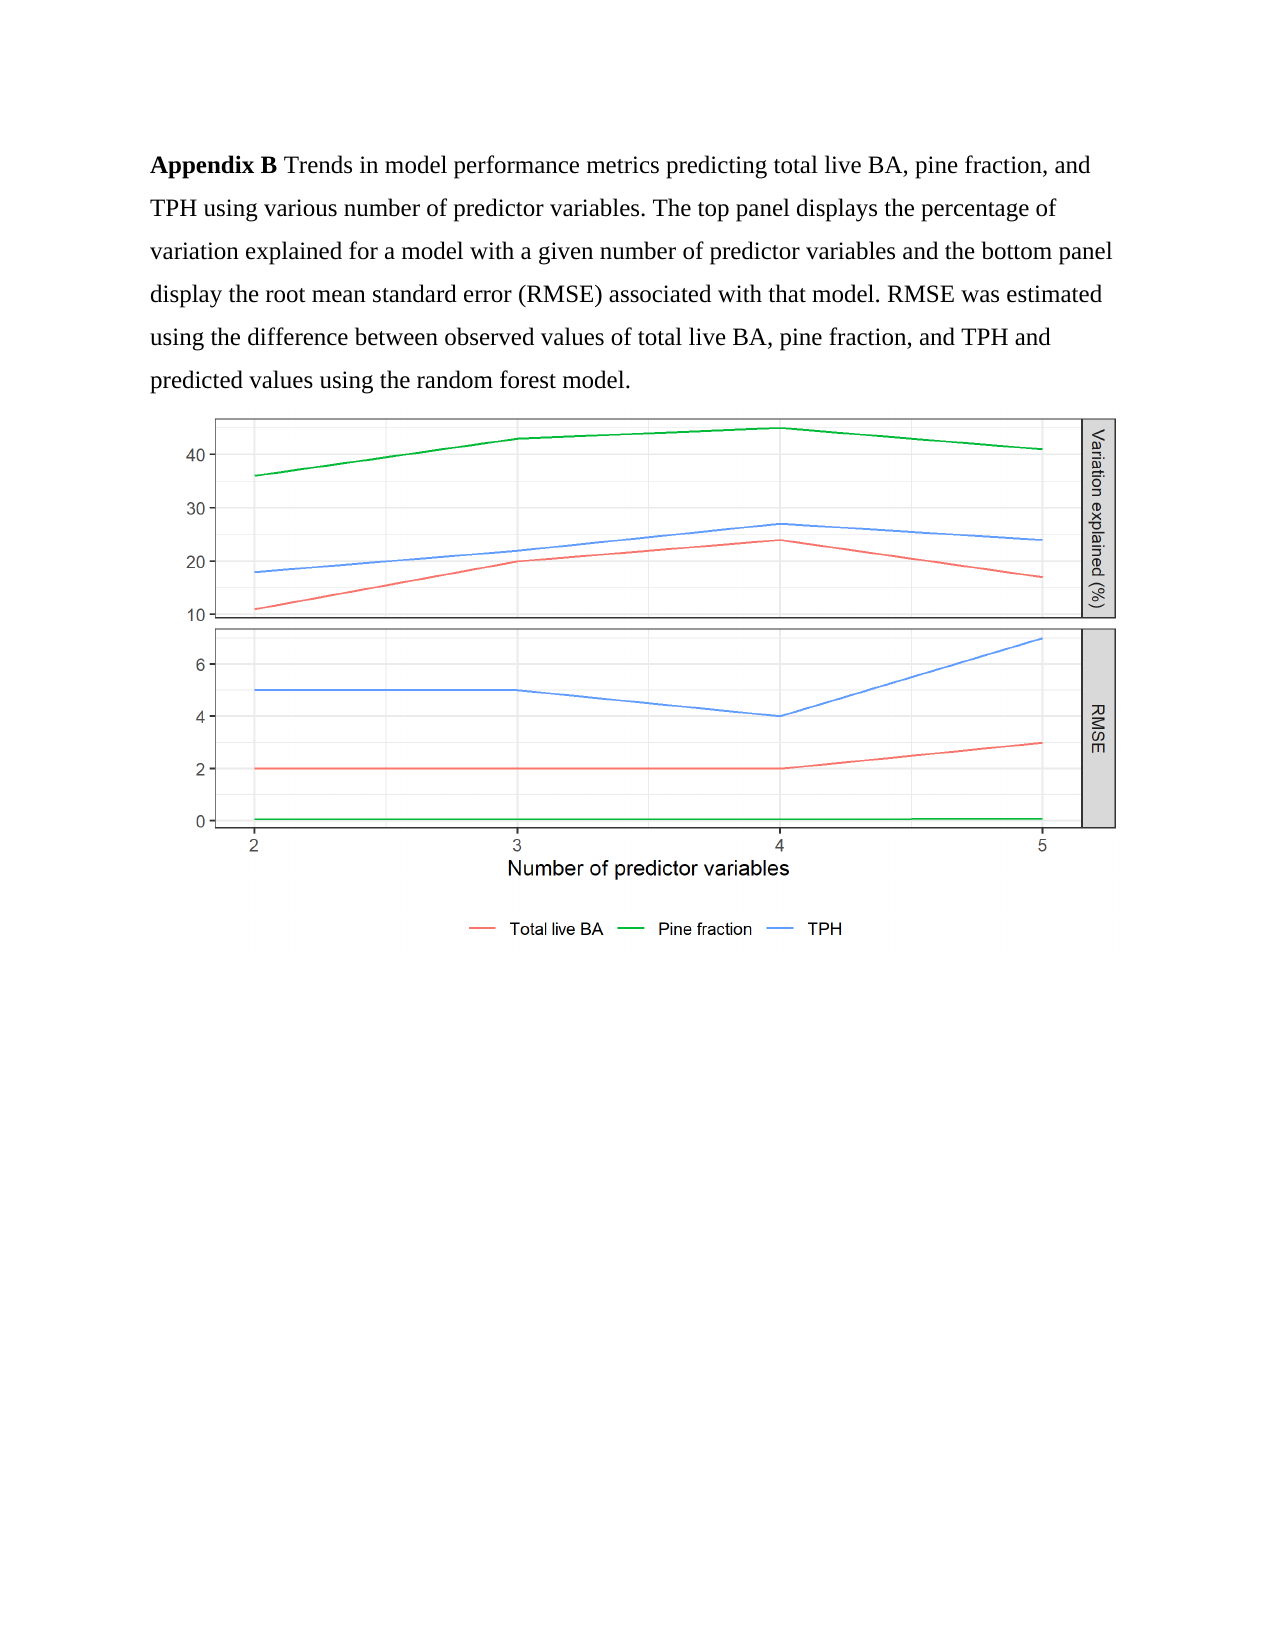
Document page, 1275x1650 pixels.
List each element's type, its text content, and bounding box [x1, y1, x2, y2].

picture [150, 408, 1125, 966]
text Appendix B Trends in model performance metrics predicting total live BA, pine fraction, and TPH using various number of predictor variables. The top panel displays the percentage of variation explained for a model with a given number of predictor variables and the bottom panel display the root mean standard error (RMSE) associated with that model. RMSE was estimated using the difference between observed values of total live BA, pine fraction, and TPH and predicted values using the random forest model. [150, 150, 1125, 394]
